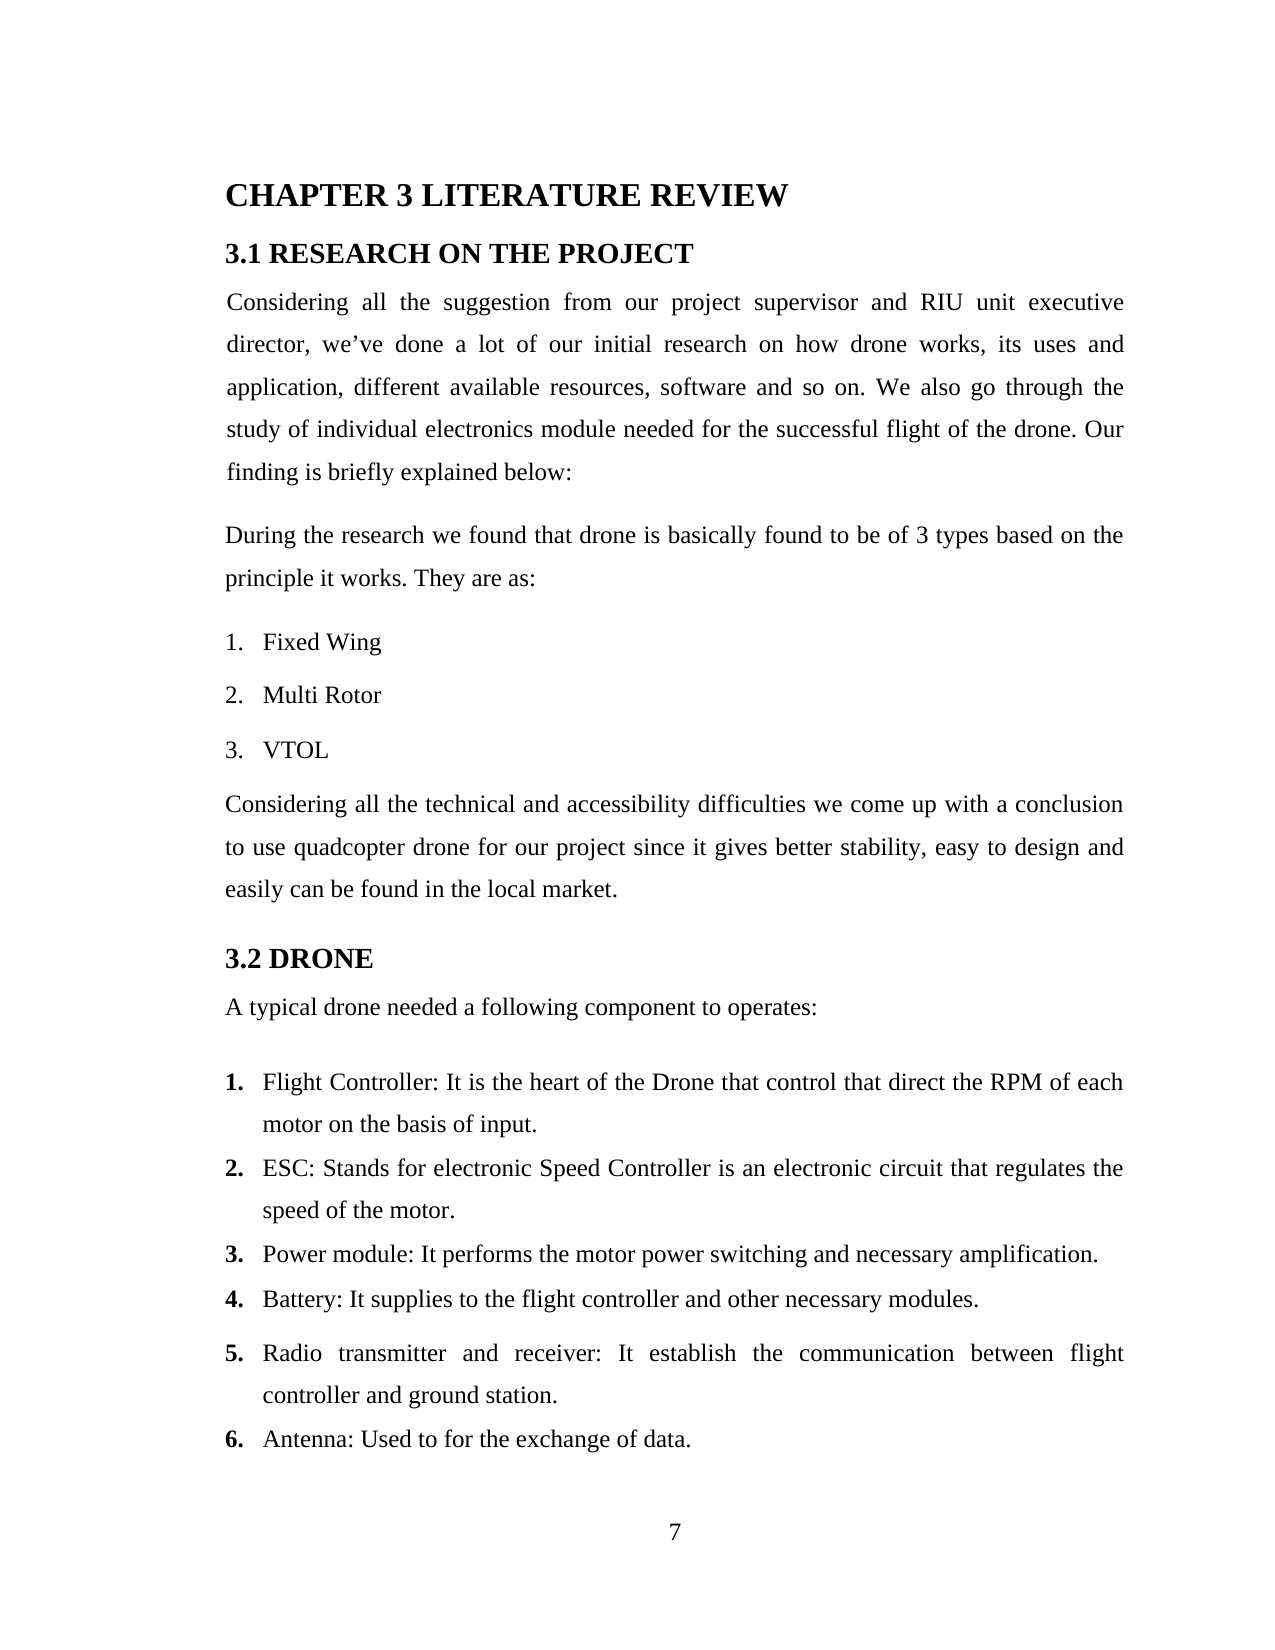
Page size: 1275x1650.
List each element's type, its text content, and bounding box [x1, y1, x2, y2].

list Battery: It supplies to the flight controller and other necessary modules. [225, 1284, 1125, 1313]
list Antenna: Used to for the exchange of data. [225, 1424, 1125, 1453]
text Considering all the technical and accessibility difficulties we come up with a conclusion to use quadcopter drone for our project since it gives better stability, easy to design and easily can be found in the local market. [225, 789, 1125, 903]
subtitle LITERATURE REVIEW [225, 175, 1125, 213]
list Flight Controller: It is the heart of the Drone that control that direct the RPM of each motor on the basis of input. [225, 1067, 1125, 1138]
text A typical drone needed a following component to operates: [225, 992, 1125, 1021]
list Radio transmitter and receiver: It establish the communication between flight controller and ground station. [225, 1338, 1125, 1409]
list Multi Rotor [225, 681, 1125, 709]
text Considering all the suggestion from our project supervisor and RIU unit executive director, we’ve done a lot of our initial research on how drone works, its uses and application, different available resources, software and so on. We also go through the study of individual electronics module needed for the successful flight of the drone. Our finding is briefly explained below: [226, 287, 1125, 486]
subtitle RESEARCH ON THE PROJECT [225, 237, 1125, 270]
subtitle DRONE [225, 941, 1125, 975]
list ESC: Stands for electronic Speed Controller is an electronic circuit that regulates the speed of the motor. [225, 1153, 1125, 1224]
list Power module: It performs the motor power switching and necessary amplification. [225, 1239, 1125, 1268]
list Fixed Wing [225, 627, 1125, 655]
text During the research we found that drone is basically found to be of 3 types based on the principle it works. They are as: [225, 520, 1125, 592]
list VTOL [225, 735, 1125, 764]
